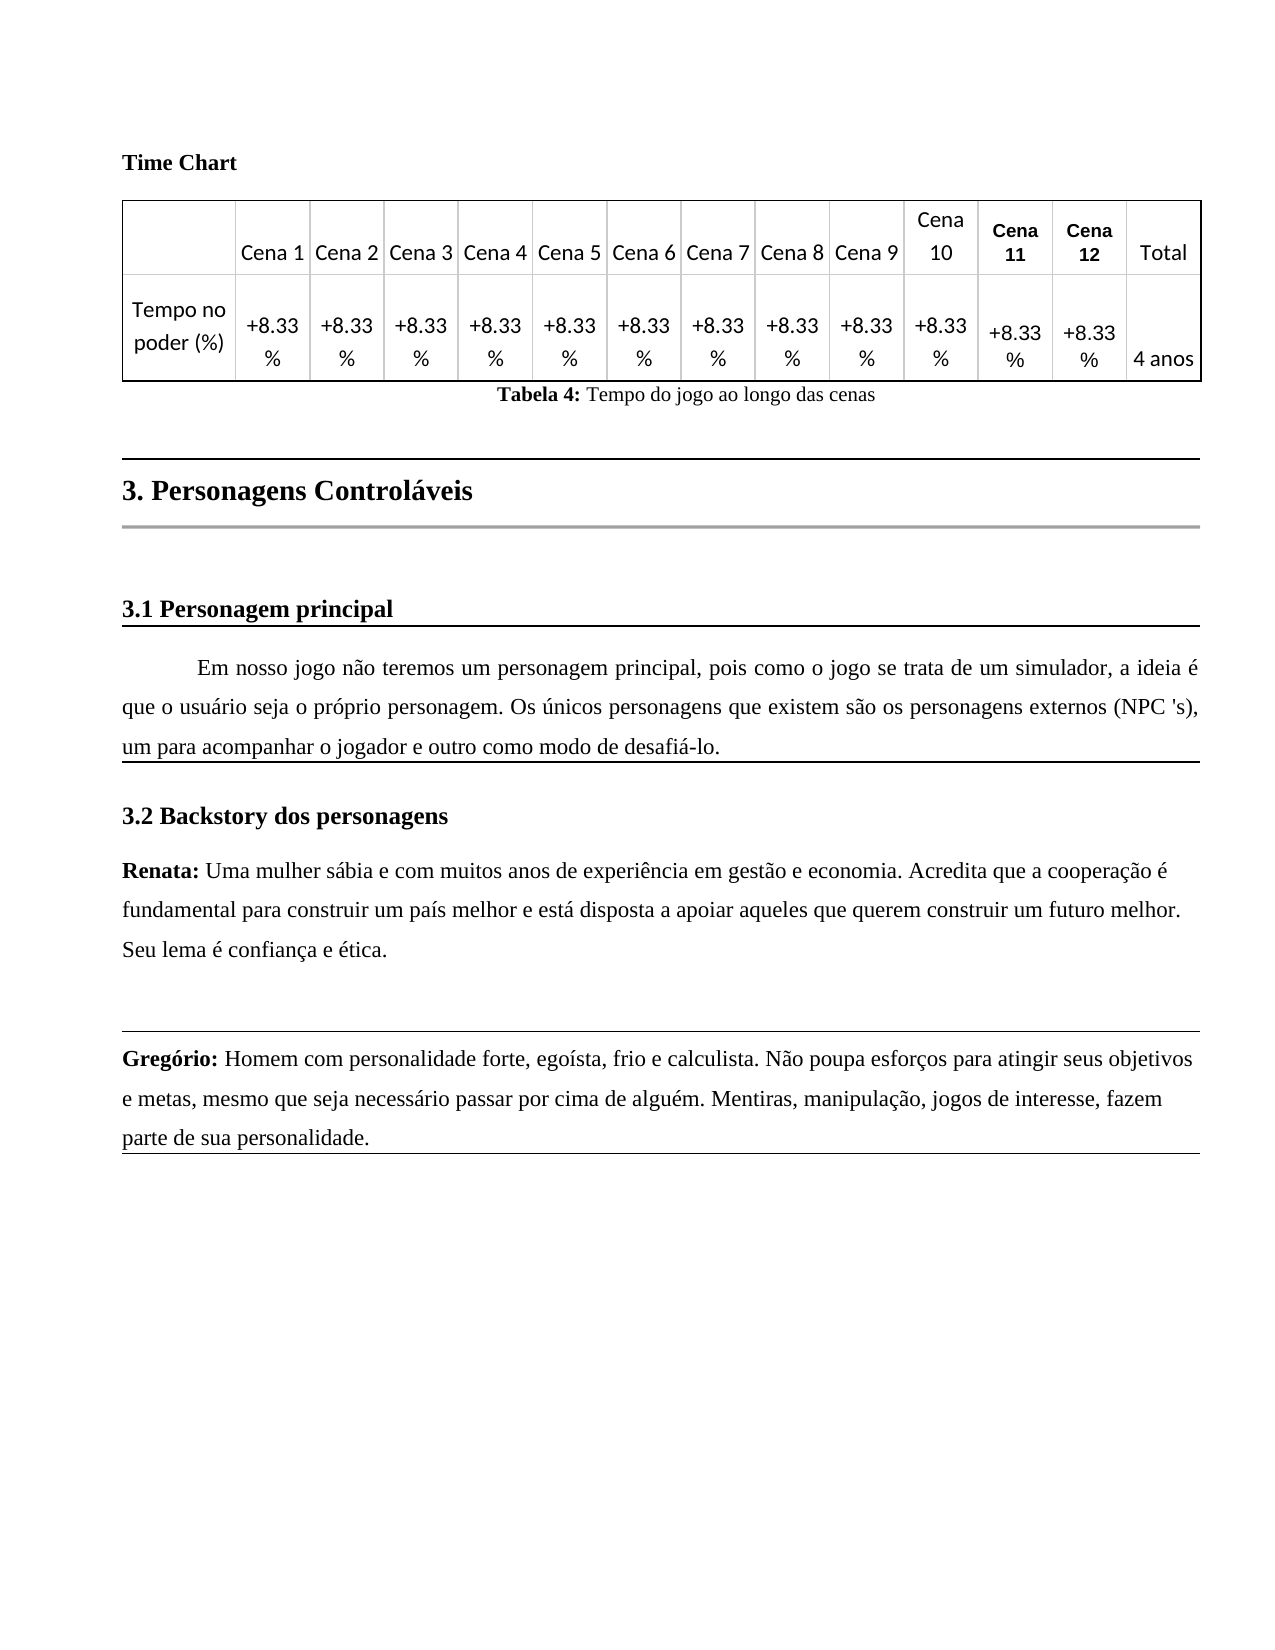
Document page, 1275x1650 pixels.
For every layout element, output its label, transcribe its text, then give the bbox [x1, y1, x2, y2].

text 3. Personagens Controláveis [122, 473, 1200, 509]
text 3.1 Personagem principal [122, 594, 1200, 625]
text Time Chart [122, 149, 1200, 175]
text Tabela 4: Tempo do jogo ao longo das cenas [497, 382, 1200, 406]
text 3.2 Backstory dos personagens [122, 801, 1200, 832]
text Renata: Uma mulher sábia e com muitos anos de experiência em gestão e economia. Acredita que a cooperação é fundamental para construir um país melhor e está disposta a apoiar aqueles que querem construir um futuro melhor. Seu lema é confiança e ética. [122, 857, 1200, 964]
text Gregório: Homem com personalidade forte, egoísta, frio e calculista. Não poupa esforços para atingir seus objetivos e metas, mesmo que seja necessário passar por cima de alguém. Mentiras, manipulação, jogos de interesse, fazem parte de sua personalidade. [122, 1045, 1200, 1153]
text Em nosso jogo não teremos um personagem principal, pois como o jogo se trata de um simulador, a ideia é que o usuário seja o próprio personagem. Os únicos personagens que existem são os personagens externos (NPC 's), um para acompanhar o jogador e outro como modo de desafiá-lo. [122, 654, 1200, 761]
